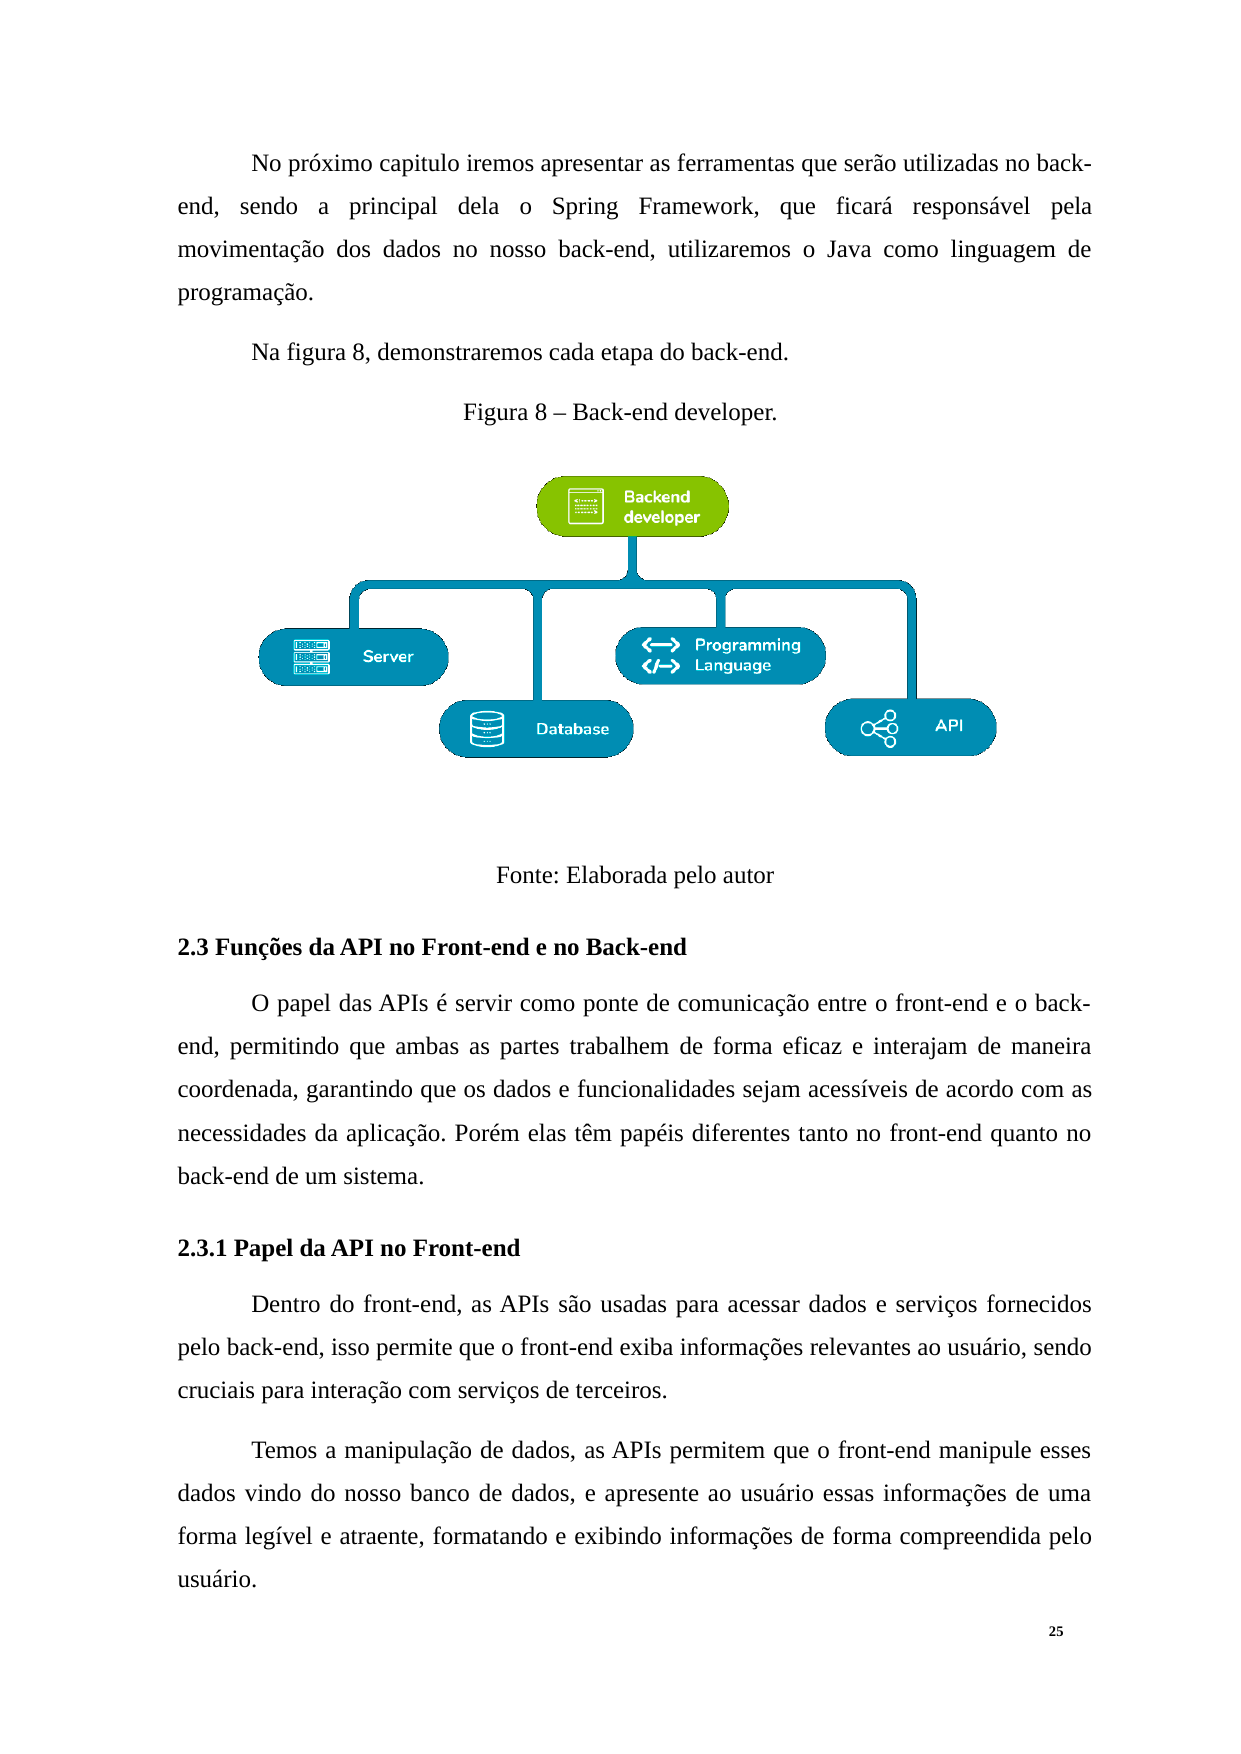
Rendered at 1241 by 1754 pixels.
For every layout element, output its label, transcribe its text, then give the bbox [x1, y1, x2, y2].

text O papel das APIs é servir como ponte de comunicação entre o front-end e o back-end, permitindo que ambas as partes trabalhem de forma eficaz e interajam de maneira coordenada, garantindo que os dados e funcionalidades sejam acessíveis de acordo com as necessidades da aplicação. Porém elas têm papéis diferentes tanto no front-end quanto no back-end de um sistema. [177, 988, 1093, 1189]
text Temos a manipulação de dados, as APIs permitem que o front-end manipule esses dados vindo do nosso banco de dados, e apresente ao usuário essas informações de uma forma legível e atraente, formatando e exibindo informações de forma compreendida pelo usuário. [177, 1435, 1093, 1593]
subtitle 2.3.1 Papel da API no Front-end [177, 1233, 1063, 1262]
text No próximo capitulo iremos apresentar as ferramentas que serão utilizadas no back-end, sendo a principal dela o Spring Framework, que ficará responsável pela movimentação dos dados no nosso back-end, utilizaremos o Java como linguagem de programação. [177, 148, 1093, 306]
subtitle 2.3 Funções da API no Front-end e no Back-end [177, 932, 1063, 961]
text Dentro do front-end, as APIs são usadas para acessar dados e serviços fornecidos pelo back-end, isso permite que o front-end exiba informações relevantes ao usuário, sendo cruciais para interação com serviços de terceiros. [177, 1289, 1093, 1404]
text Figura 8 – Back-end developer. [177, 397, 1063, 425]
picture [238, 446, 1032, 830]
text Na figura 8, demonstraremos cada etapa do back-end. [177, 337, 1093, 366]
text Fonte: Elaborada pelo autor [177, 860, 1093, 889]
